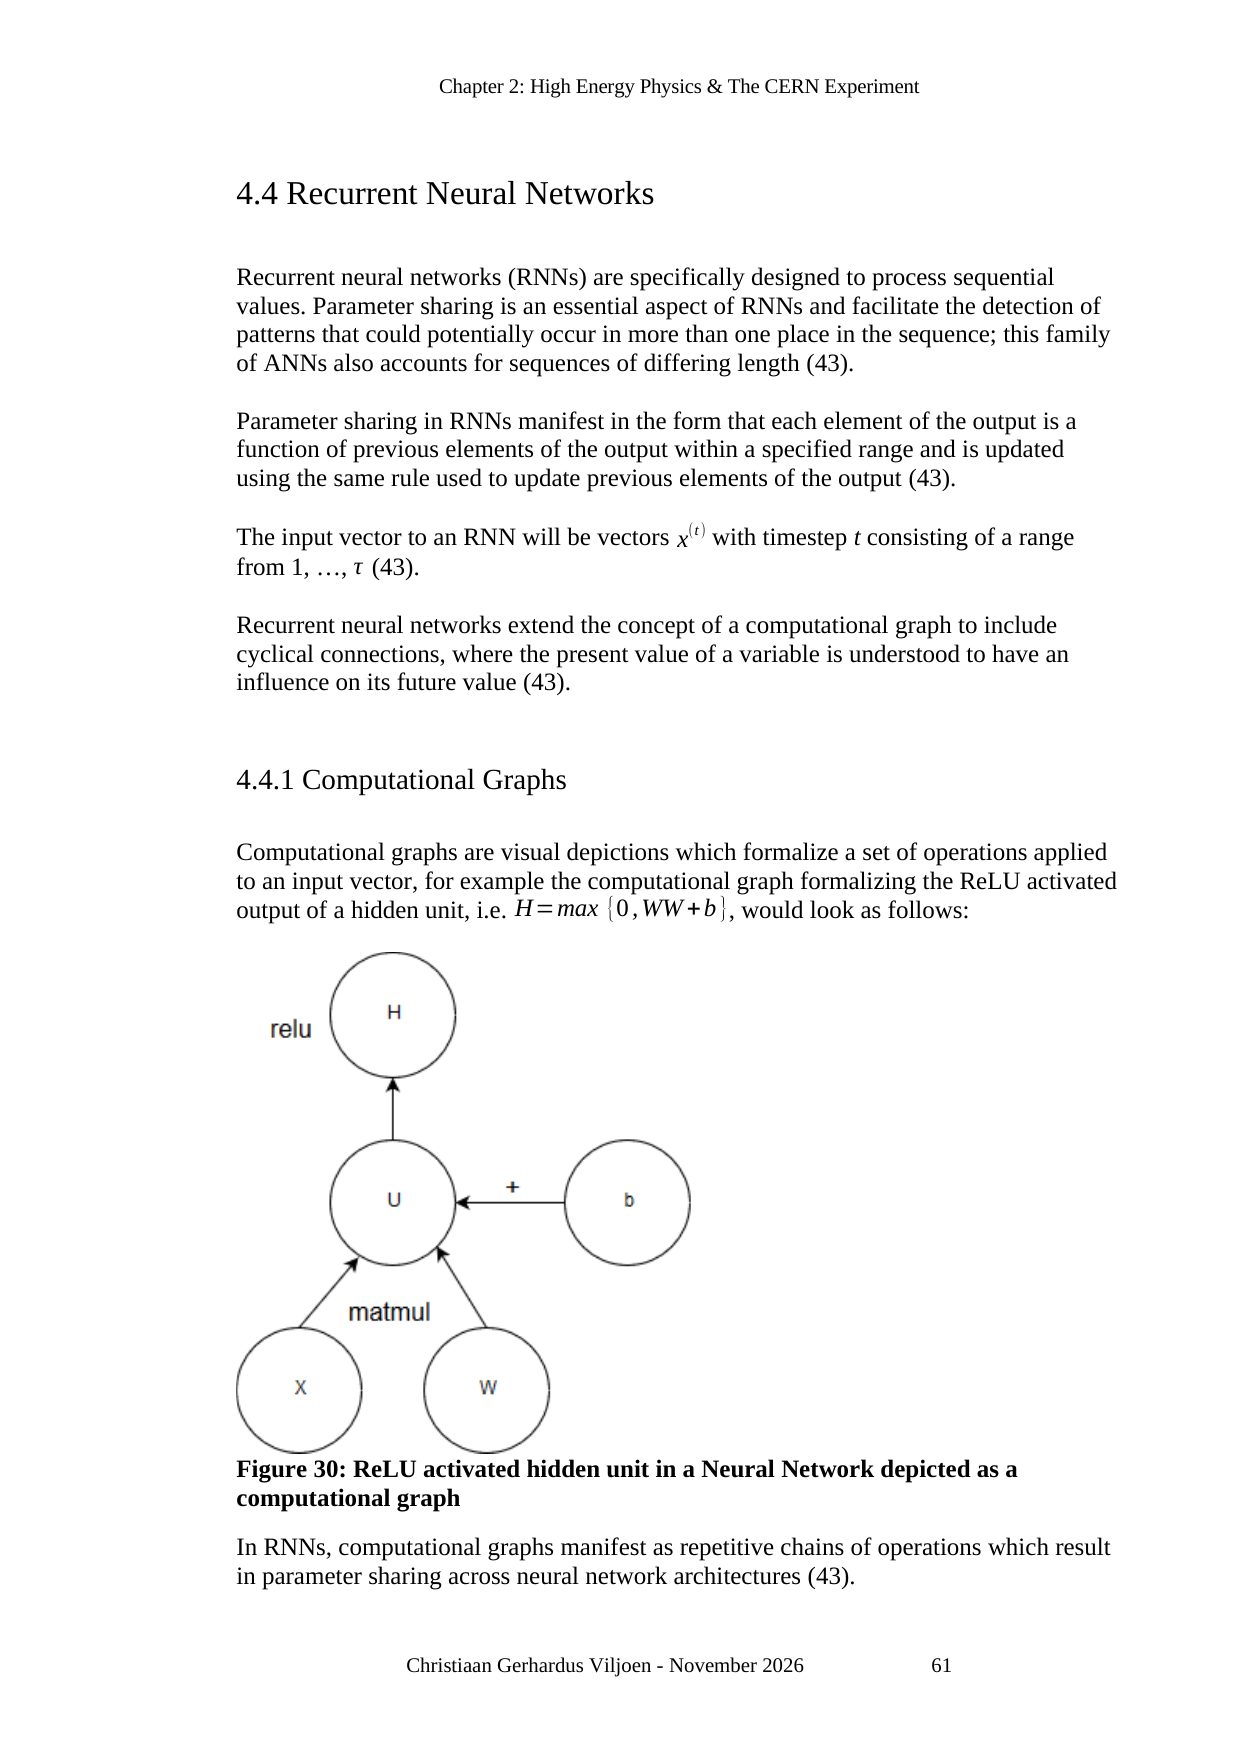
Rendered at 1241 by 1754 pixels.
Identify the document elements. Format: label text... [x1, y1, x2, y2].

text The input vector to an RNN will be vectors with timestep t consisting of a range from 1, …, . [236, 521, 1122, 581]
subtitle Computational Graphs [236, 762, 1122, 796]
text Figure 30: ReLU activated hidden unit in a Neural Network depicted as a computational graph [236, 1454, 1122, 1511]
picture [236, 952, 691, 1454]
text In RNNs, computational graphs manifest as repetitive chains of operations which result in parameter sharing across neural network architectures . [236, 1532, 1122, 1590]
text Recurrent neural networks extend the concept of a computational graph to include cyclical connections, where the present value of a variable is understood to have an influence on its future value . [236, 610, 1122, 696]
text Parameter sharing in RNNs manifest in the form that each element of the output is a function of previous elements of the output within a specified range and is updated using the same rule used to update previous elements of the output . [236, 406, 1122, 492]
subtitle Recurrent Neural Networks [236, 173, 1122, 211]
text Recurrent neural networks (RNNs) are specifically designed to process sequential values. Parameter sharing is an essential aspect of RNNs and facilitate the detection of patterns that could potentially occur in more than one place in the sequence; this family of ANNs also accounts for sequences of differing length . [236, 262, 1122, 377]
text Computational graphs are visual depictions which formalize a set of operations applied to an input vector, for example the computational graph formalizing the ReLU activated output of a hidden unit, i.e. , would look as follows: [236, 837, 1122, 924]
